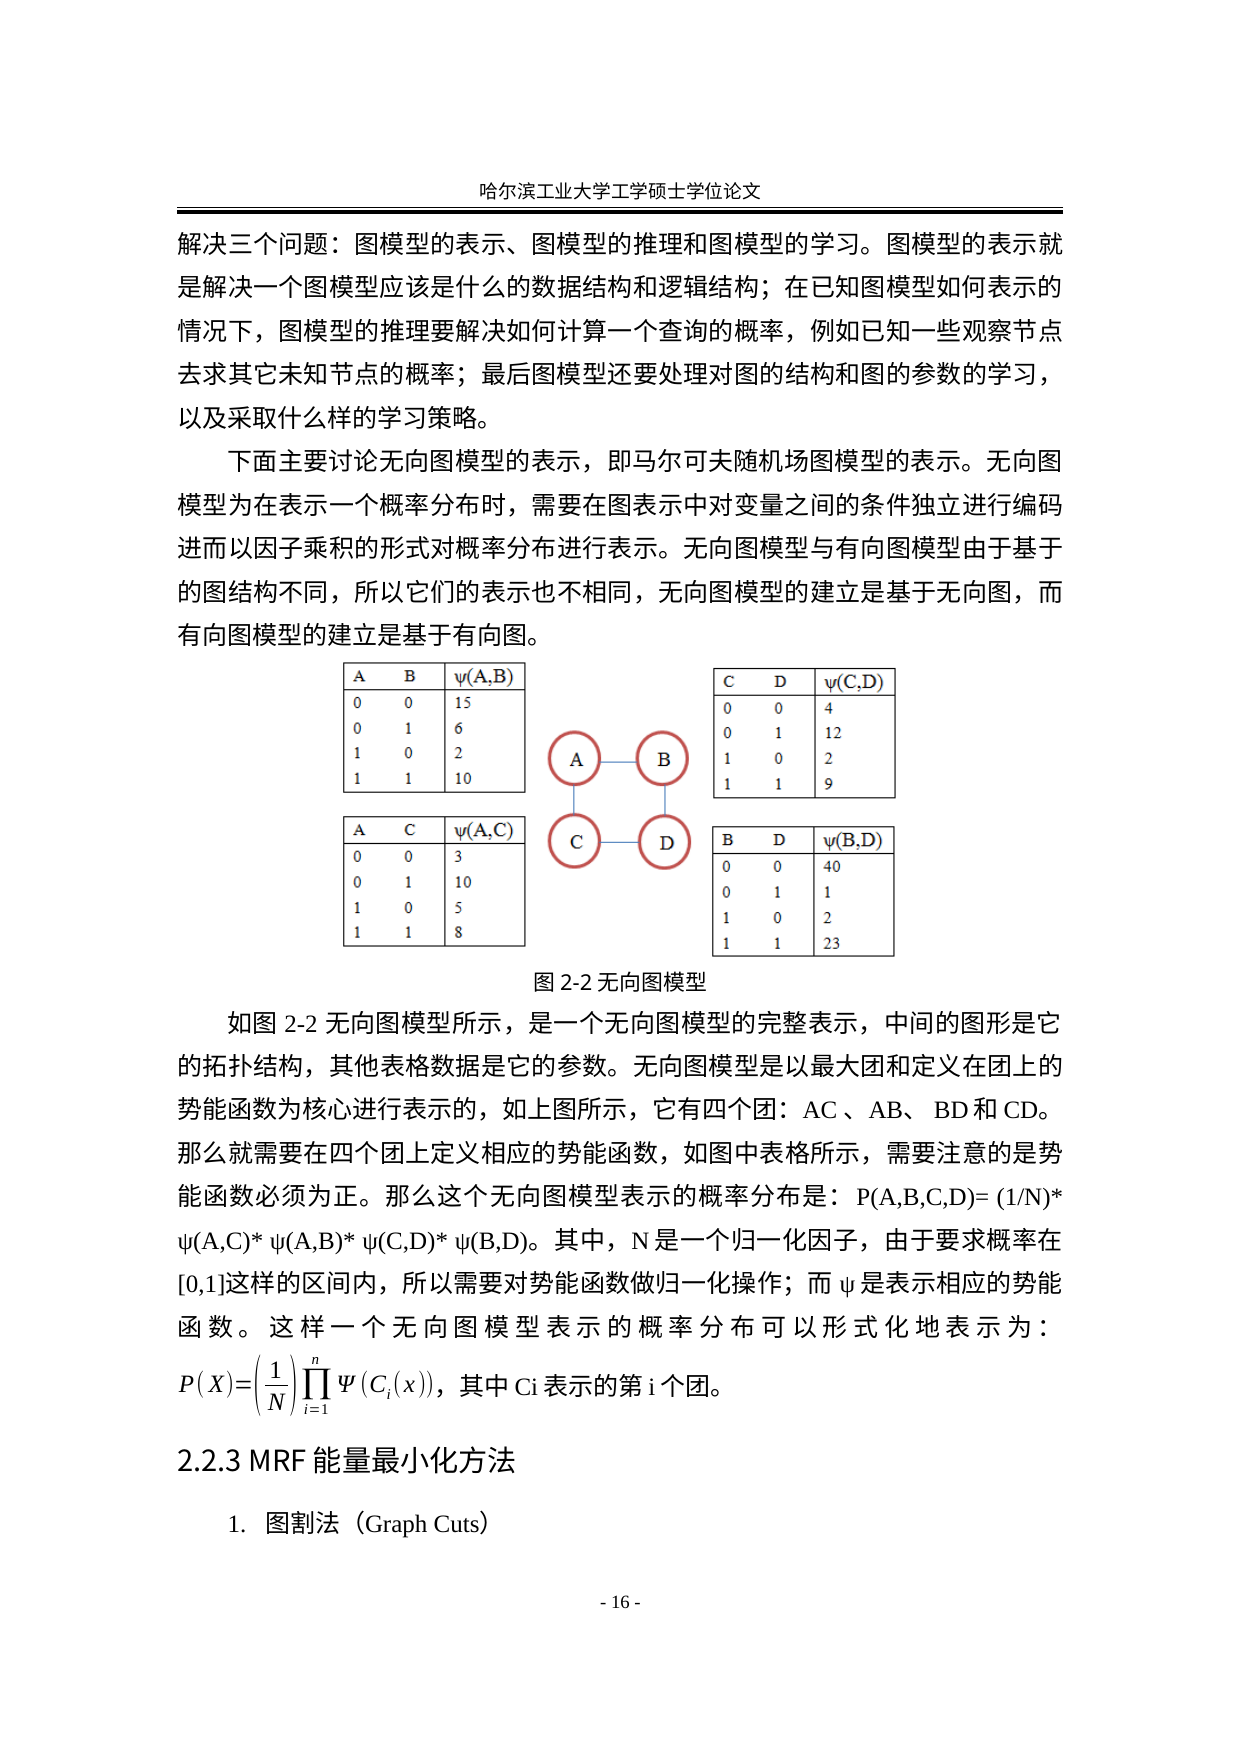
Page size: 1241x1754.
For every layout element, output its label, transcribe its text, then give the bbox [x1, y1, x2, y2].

picture [341, 658, 899, 960]
list 图割法（Graph Cuts） [227, 1503, 1063, 1539]
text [177, 224, 1063, 434]
subtitle 2.2.3 MRF能量最小化方法 [177, 1438, 1063, 1480]
text 下面主要讨论无向图模型的表示，即马尔可夫随机场图模型的表示。无向图模型为在表示一个概率分布时，需要在图表示中对变量之间的条件独立进行编码，进而以因子乘积的形式对概率分布进行表示。无向图模型与有向图模型由于基于的图结构不同，所以它们的表示也不相同，无向图模型的建立是基于无向图，而有向图模型的建立是基于有向图。 [177, 442, 1063, 652]
